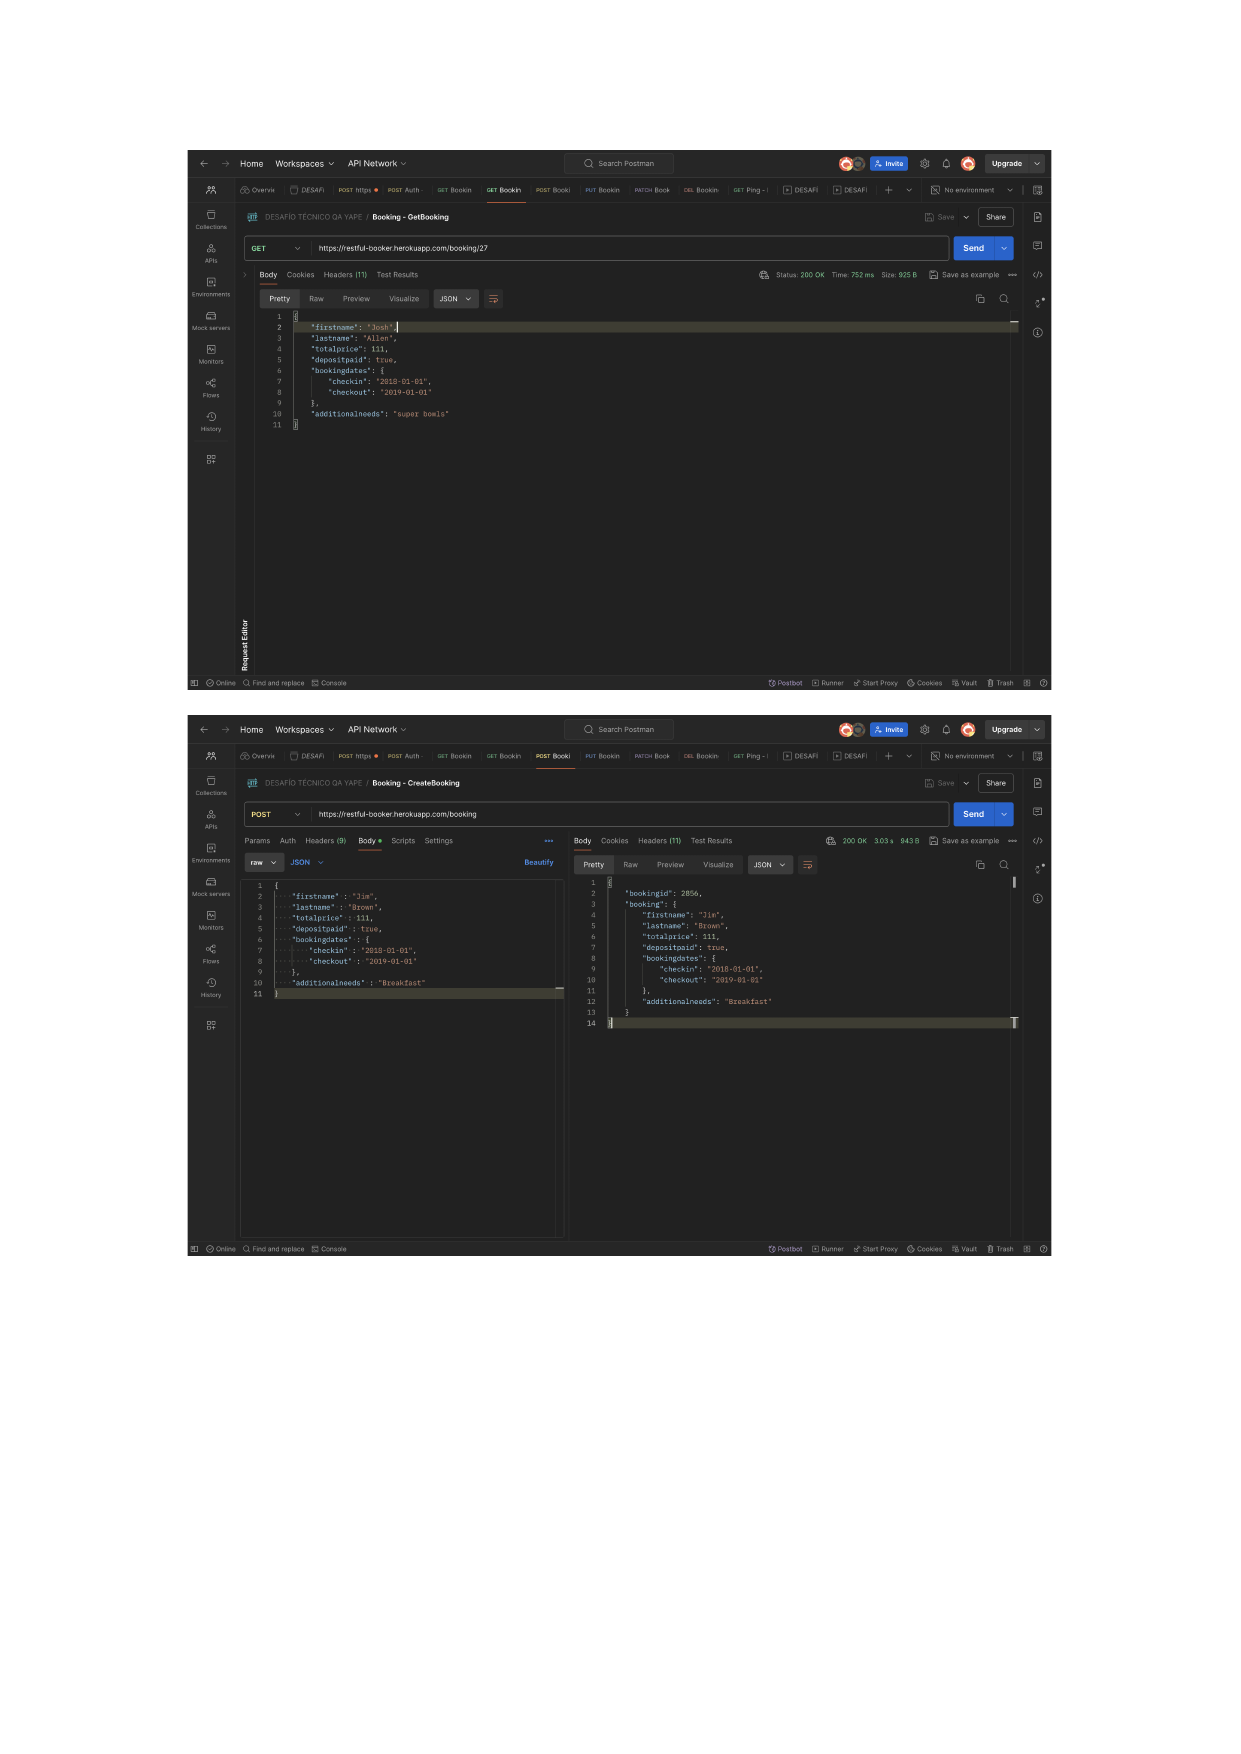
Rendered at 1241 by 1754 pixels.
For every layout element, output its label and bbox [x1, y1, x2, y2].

picture [187, 150, 1052, 690]
picture [187, 715, 1052, 1256]
